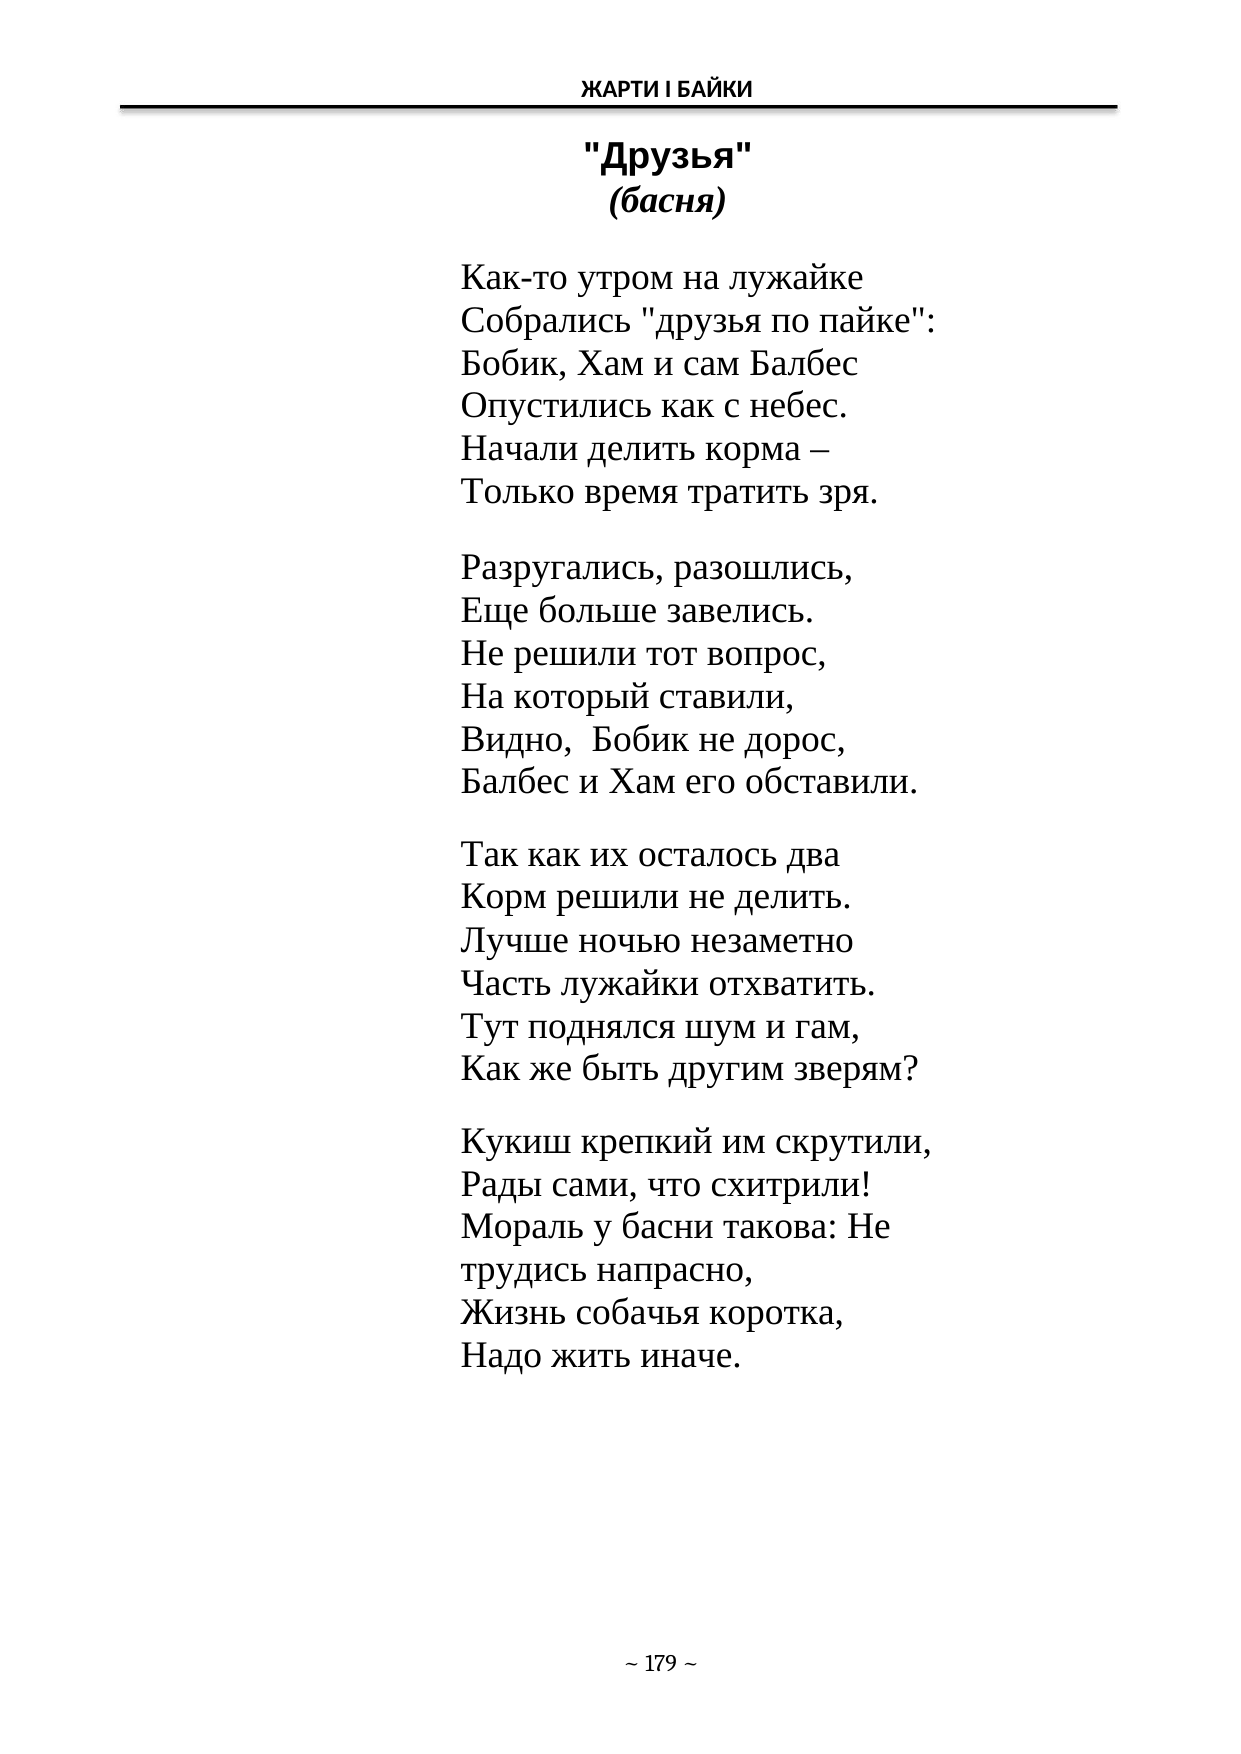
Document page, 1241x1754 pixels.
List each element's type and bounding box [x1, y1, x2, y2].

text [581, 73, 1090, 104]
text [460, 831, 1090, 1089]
picture [113, 101, 1124, 120]
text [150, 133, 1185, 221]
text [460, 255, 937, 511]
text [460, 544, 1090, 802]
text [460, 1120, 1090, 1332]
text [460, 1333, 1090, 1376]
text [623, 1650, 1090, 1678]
